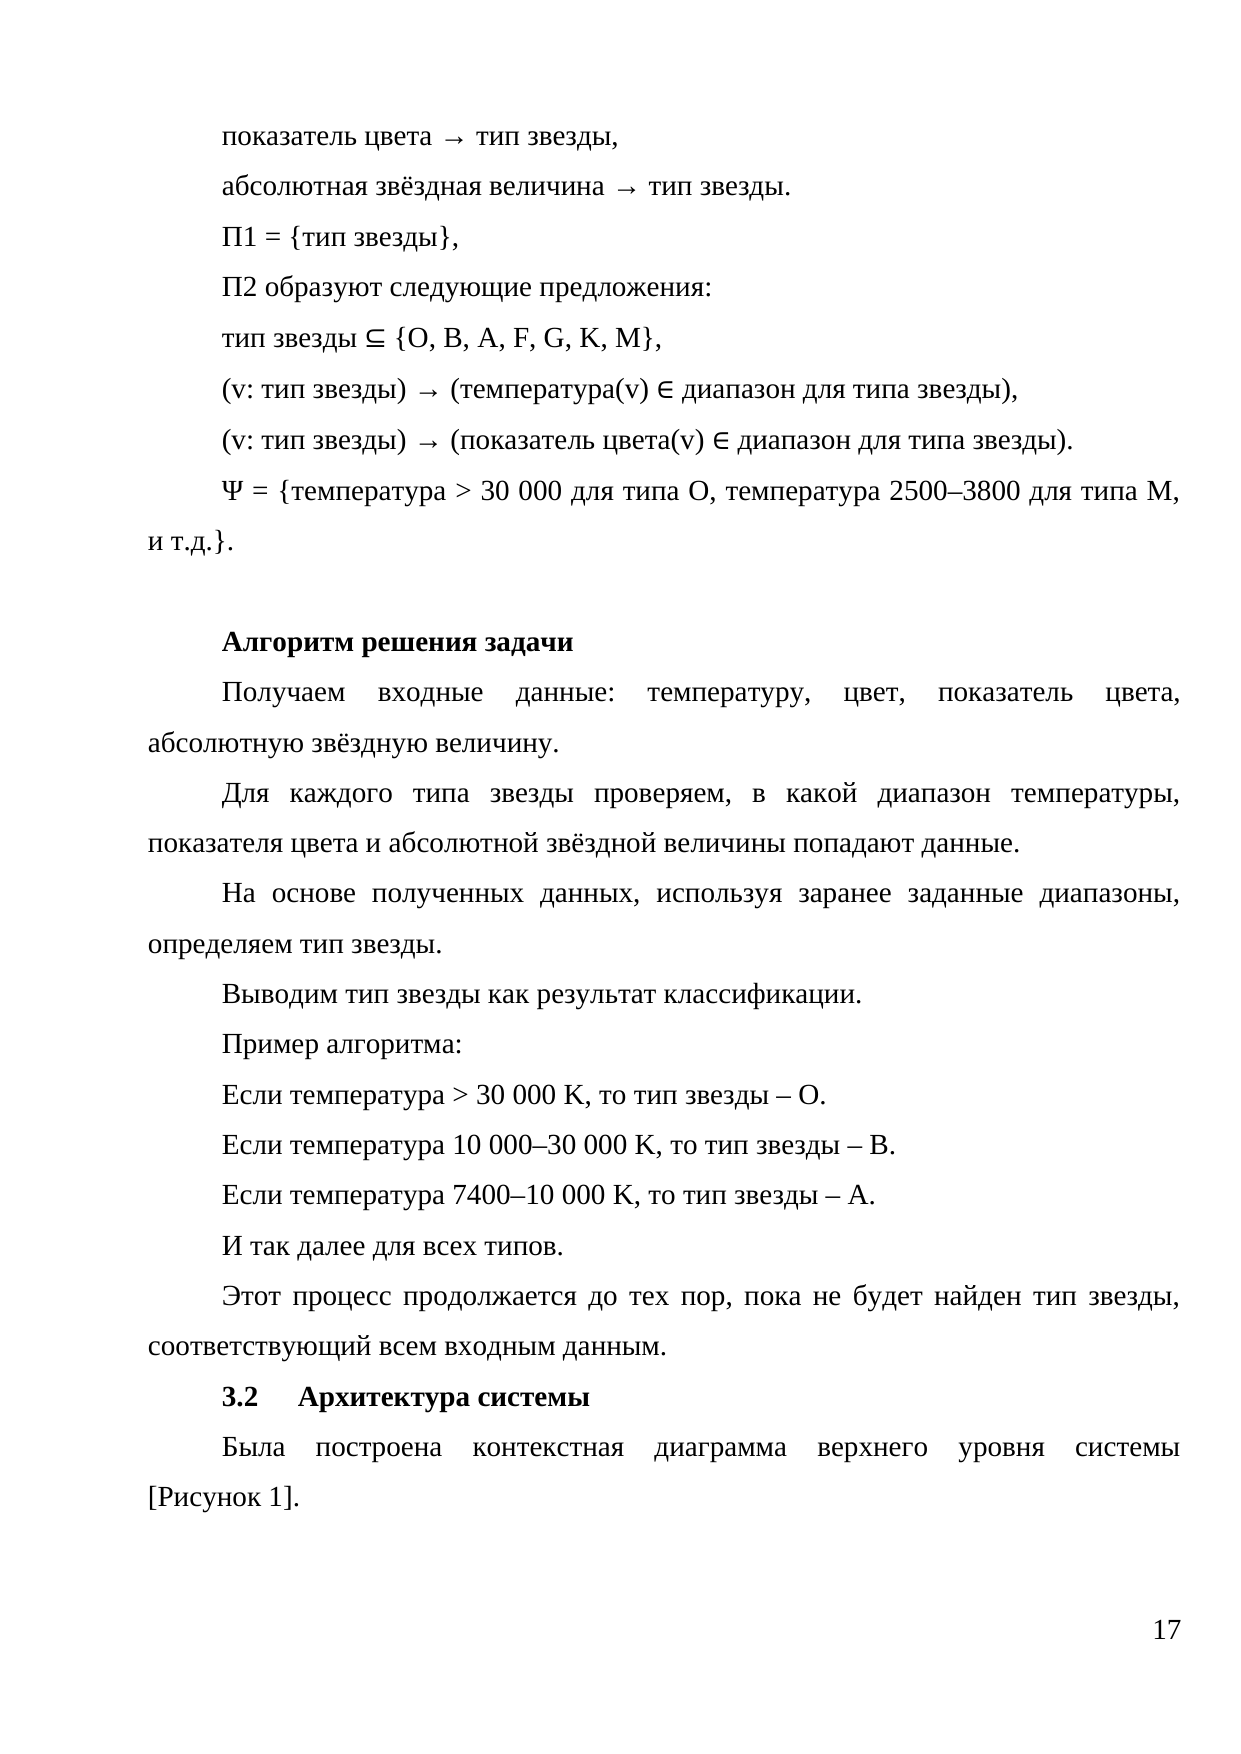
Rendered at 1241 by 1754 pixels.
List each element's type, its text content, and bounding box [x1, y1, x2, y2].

text Если температура > 30 000 K, то тип звезды – O. [148, 1077, 1181, 1110]
text (v: тип звезды) → (температура(v) ∈ диапазон для типа звезды), [148, 371, 1181, 405]
text Алгоритм решения задачи [148, 624, 1181, 658]
text Ψ = {температура > 30 000 для типа O, температура 2500–3800 для типа M, и т.д.}. [148, 473, 1181, 557]
text На основе полученных данных, используя заранее заданные диапазоны, определяем тип звезды. [148, 876, 1181, 959]
text Если температура 10 000–30 000 K, то тип звезды – B. [148, 1127, 1181, 1161]
text Если температура 7400–10 000 K, то тип звезды – A. [148, 1177, 1181, 1211]
text Была построена контекстная диаграмма верхнего уровня системы [Рисунок 1]. [148, 1429, 1181, 1513]
text Получаем входные данные: температуру, цвет, показатель цвета, абсолютную звёздную величину. [148, 674, 1181, 758]
text Π1 = {тип звезды}, [148, 219, 1181, 252]
subtitle 3.2 Архитектура системы [148, 1379, 1181, 1412]
text (v: тип звезды) → (показатель цвета(v) ∈ диапазон для типа звезды). [148, 422, 1181, 456]
text абсолютная звёздная величина → тип звезды. [148, 168, 1181, 202]
text И так далее для всех типов. [148, 1228, 1181, 1261]
text Этот процесс продолжается до тех пор, пока не будет найден тип звезды, соответствующий всем входным данным. [148, 1278, 1181, 1362]
text показатель цвета → тип звезды, [148, 118, 1181, 152]
text Пример алгоритма: [148, 1027, 1181, 1060]
text Для каждого типа звезды проверяем, в какой диапазон температуры, показателя цвета и абсолютной звёздной величины попадают данные. [148, 775, 1181, 859]
text Выводим тип звезды как результат классификации. [148, 976, 1181, 1010]
text тип звезды ⊆ {O, B, A, F, G, K, M}, [148, 319, 1181, 353]
text Π2 образуют следующие предложения: [148, 269, 1181, 303]
